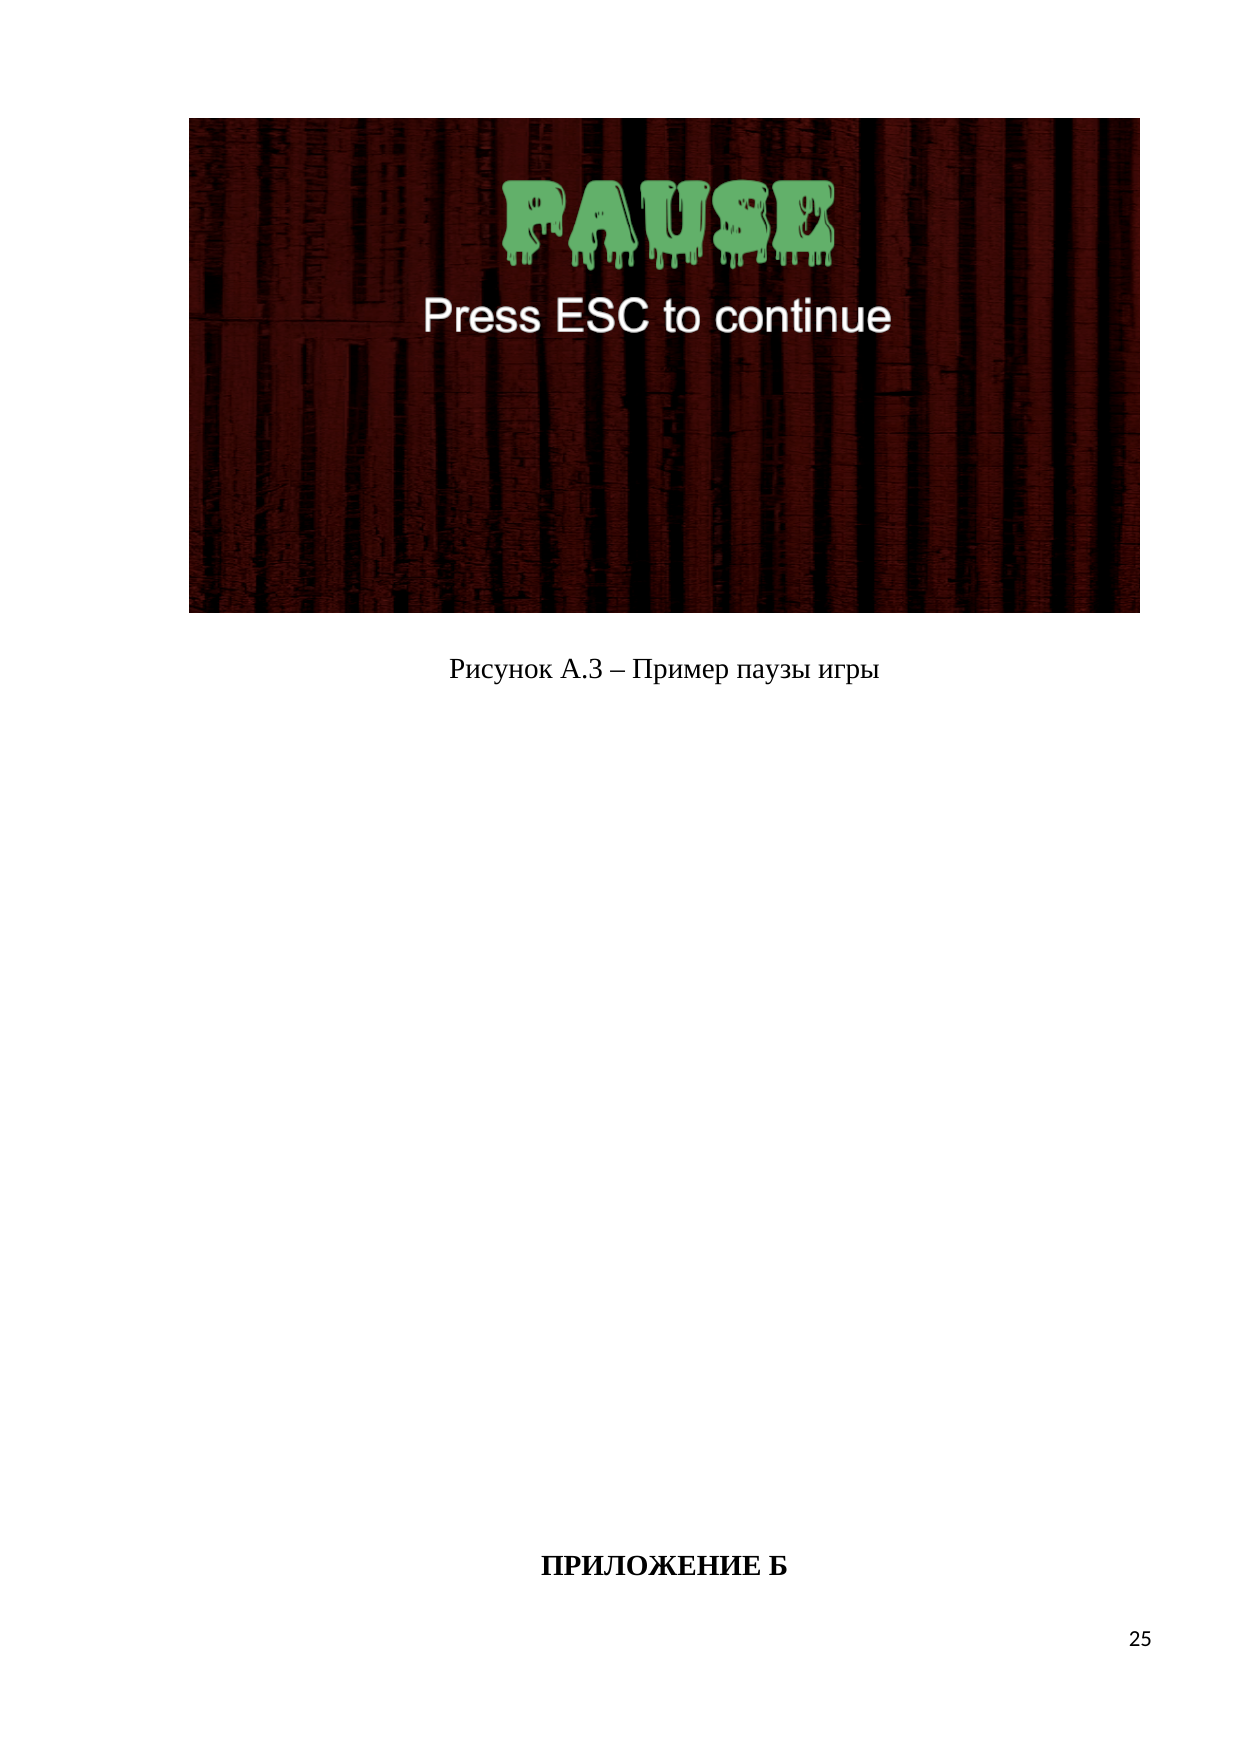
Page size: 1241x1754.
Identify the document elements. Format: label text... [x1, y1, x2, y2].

picture [189, 118, 1140, 613]
text Рисунок А.3 – Пример паузы игры [177, 651, 1152, 684]
subtitle ПРИЛОЖЕНИЕ Б [177, 1548, 1152, 1582]
